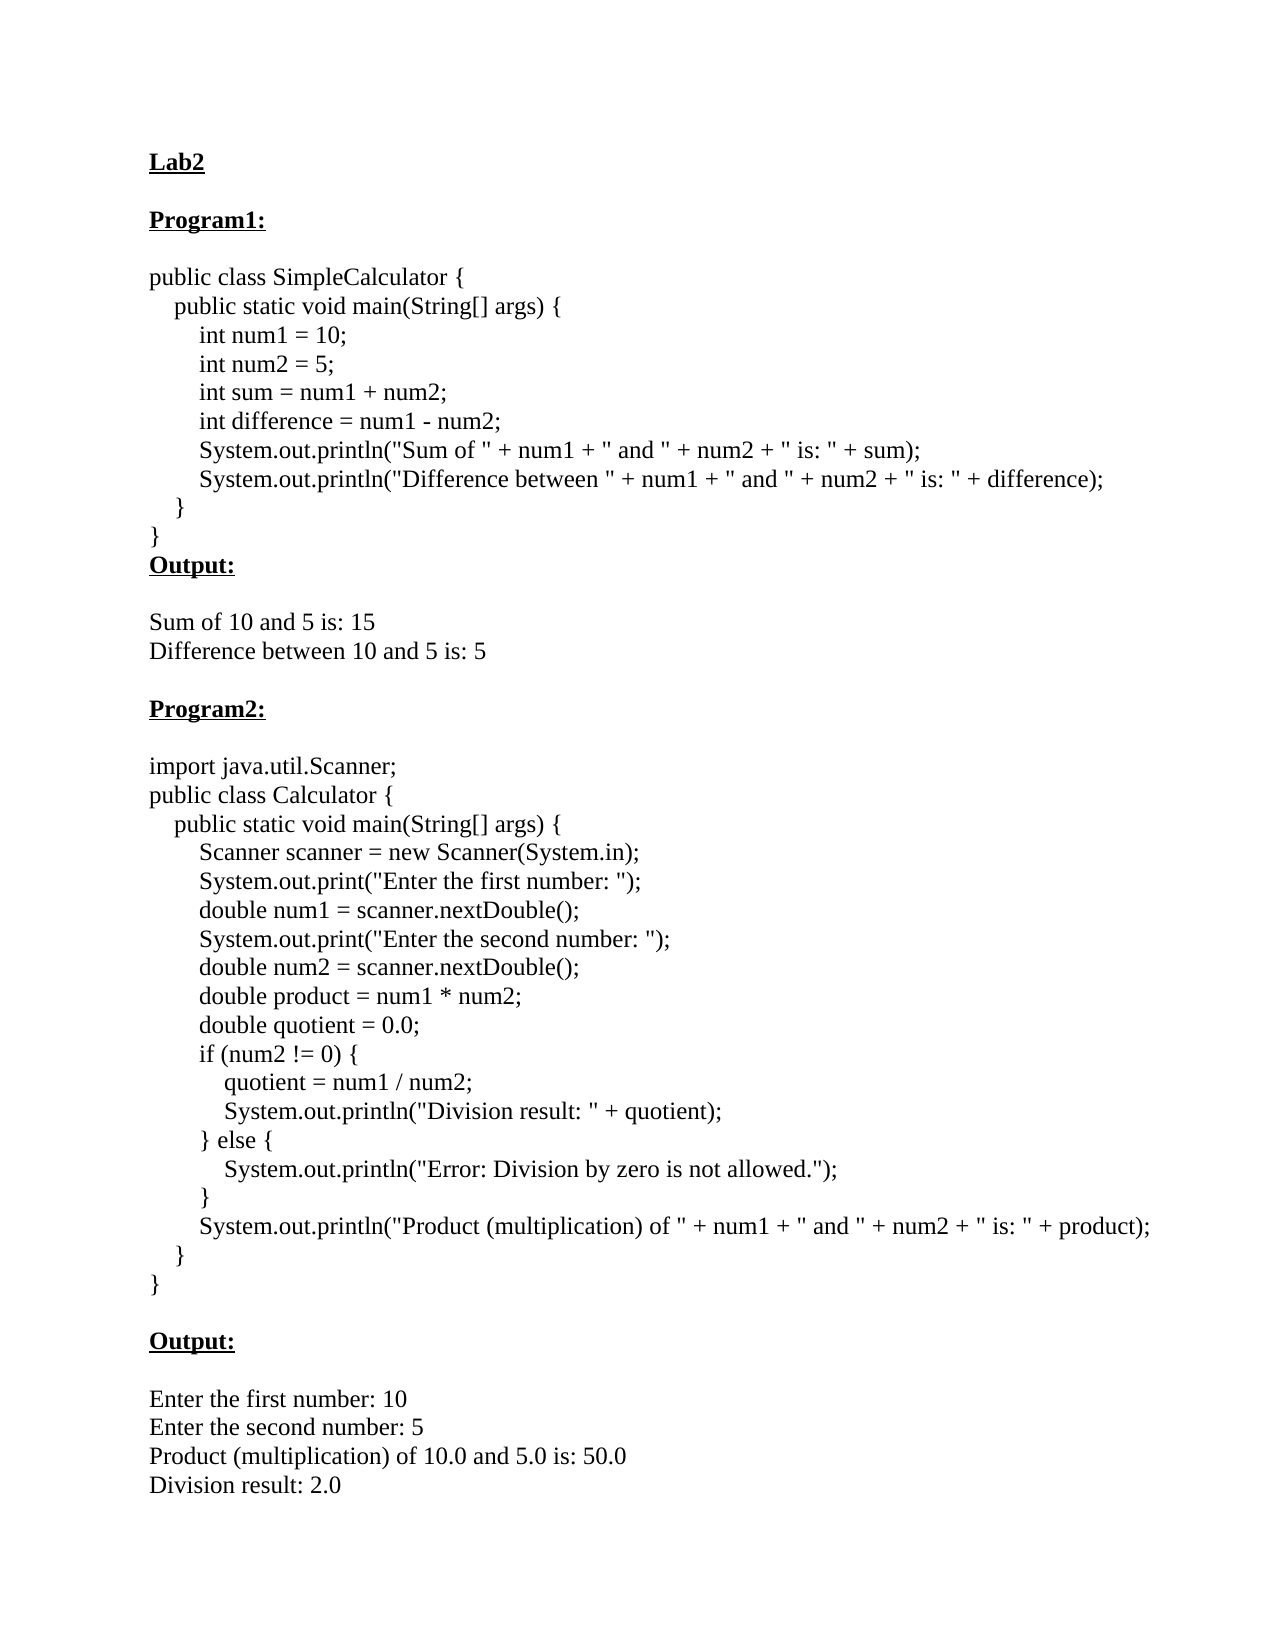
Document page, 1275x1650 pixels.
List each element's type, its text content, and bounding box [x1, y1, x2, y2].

text System.out.println("Product (multiplication) of " + num1 + " and " + num2 + " is: " + product); [149, 1211, 1169, 1240]
text } [149, 492, 1169, 521]
text } else { [149, 1125, 1169, 1154]
text import java.util.Scanner; [149, 751, 1169, 780]
text double num2 = scanner.nextDouble(); [149, 952, 1169, 981]
text public static void main(String[] args) { [149, 809, 1169, 837]
text } [149, 1269, 1169, 1297]
text System.out.print("Enter the second number: "); [149, 924, 1169, 952]
text double product = num1 * num2; [149, 981, 1169, 1010]
text System.out.println("Difference between " + num1 + " and " + num2 + " is: " + difference); [149, 464, 1169, 492]
text Output: [149, 1326, 1169, 1355]
text Product (multiplication) of 10.0 and 5.0 is: 50.0 [149, 1441, 1169, 1470]
text Output: [149, 550, 1169, 579]
text Sum of 10 and 5 is: 15 [149, 607, 1169, 636]
text } [149, 1182, 1169, 1211]
text public static void main(String[] args) { [149, 291, 1169, 320]
text public class SimpleCalculator { [149, 262, 1169, 291]
text Division result: 2.0 [149, 1470, 1169, 1499]
text if (num2 != 0) { [149, 1039, 1169, 1067]
text System.out.println("Error: Division by zero is not allowed."); [149, 1154, 1169, 1182]
text double num1 = scanner.nextDouble(); [149, 895, 1169, 924]
text int num2 = 5; [149, 349, 1169, 377]
text int difference = num1 - num2; [149, 406, 1169, 435]
text double quotient = 0.0; [149, 1010, 1169, 1039]
text Enter the first number: 10 [149, 1384, 1169, 1412]
text Lab2 [149, 147, 1169, 176]
text int num1 = 10; [149, 320, 1169, 349]
text } [149, 521, 1169, 550]
text Program1: [149, 205, 1169, 234]
text Scanner scanner = new Scanner(System.in); [149, 837, 1169, 866]
text Enter the second number: 5 [149, 1412, 1169, 1441]
text } [149, 1240, 1169, 1269]
text System.out.print("Enter the first number: "); [149, 866, 1169, 895]
text public class Calculator { [149, 780, 1169, 809]
text quotient = num1 / num2; [149, 1067, 1169, 1096]
text int sum = num1 + num2; [149, 377, 1169, 406]
text Program2: [149, 694, 1169, 722]
text System.out.println("Sum of " + num1 + " and " + num2 + " is: " + sum); [149, 435, 1169, 464]
text System.out.println("Division result: " + quotient); [149, 1096, 1169, 1125]
text Difference between 10 and 5 is: 5 [149, 636, 1169, 665]
